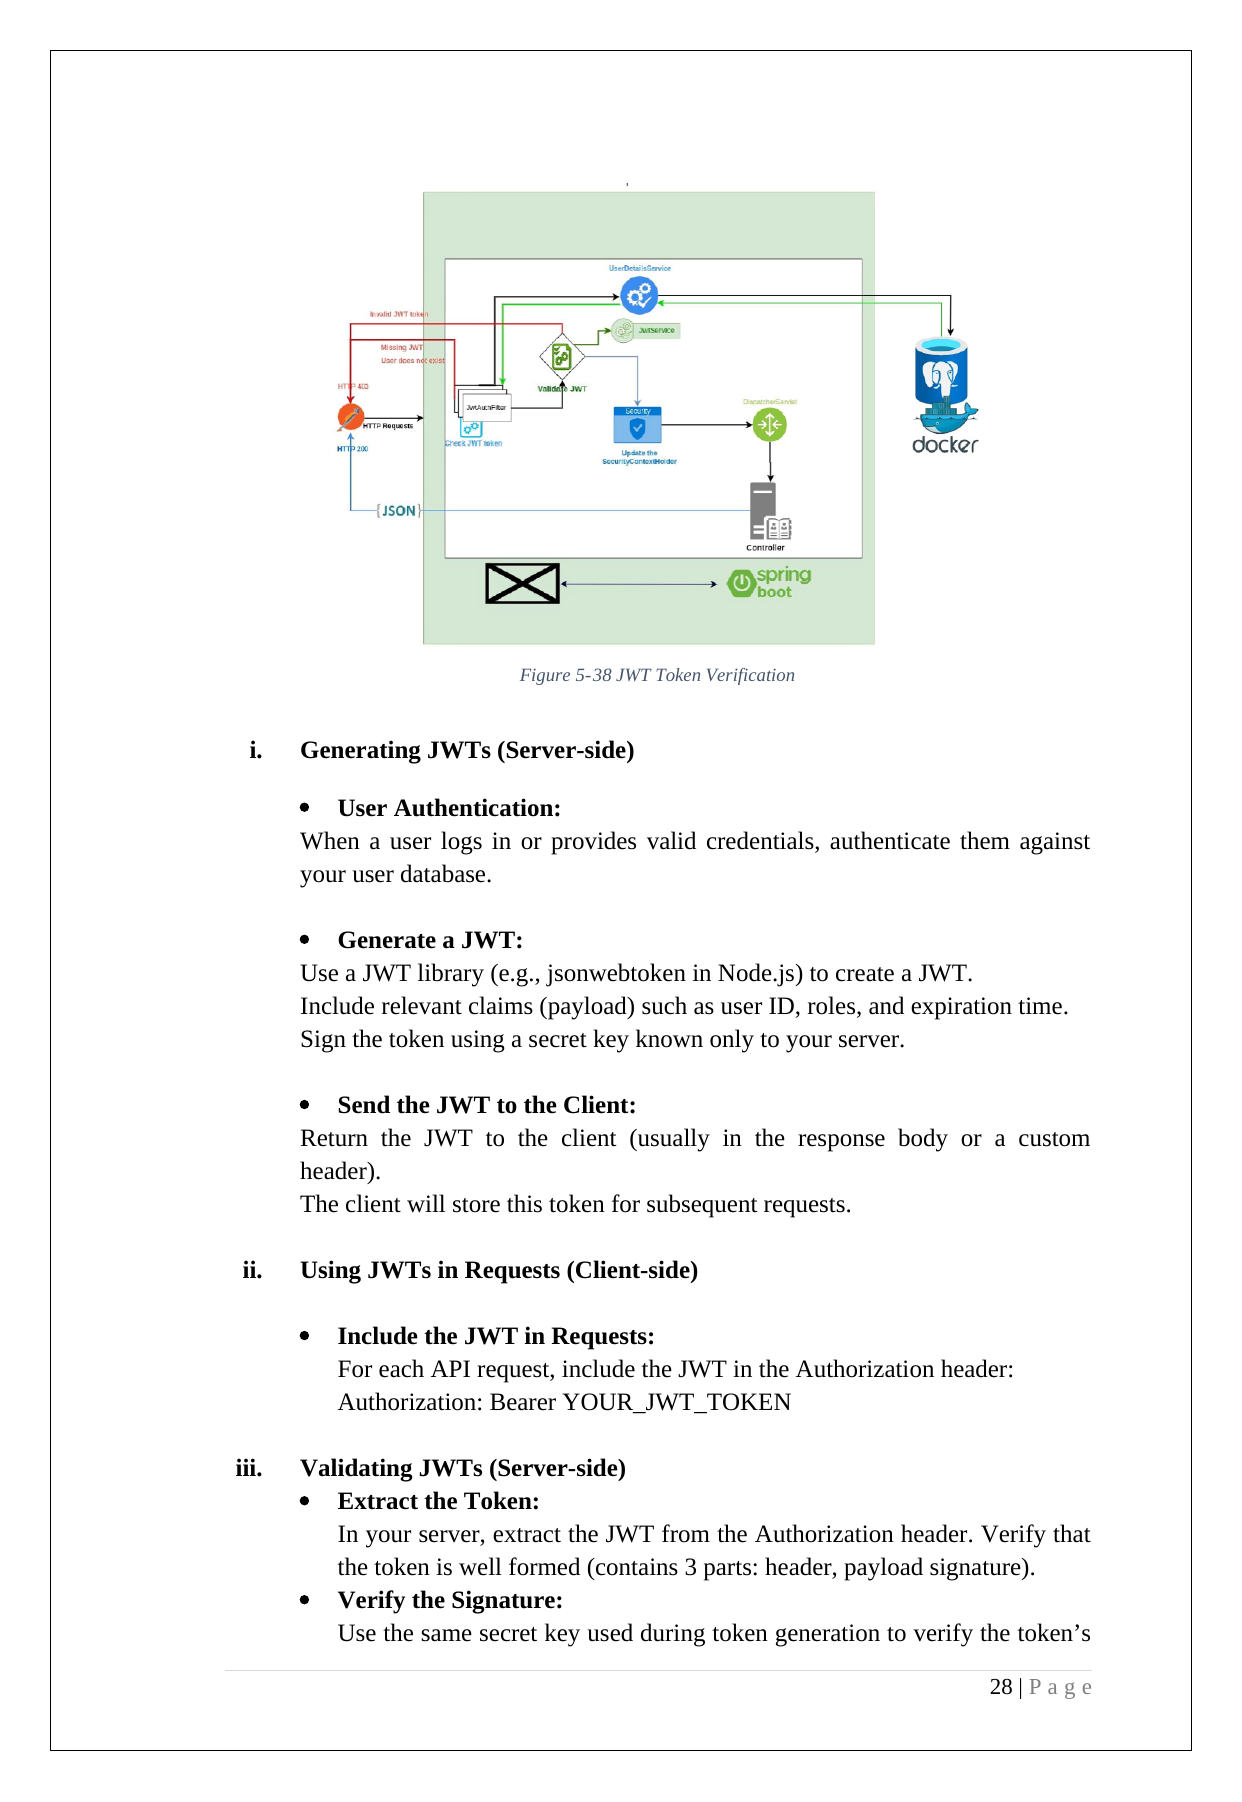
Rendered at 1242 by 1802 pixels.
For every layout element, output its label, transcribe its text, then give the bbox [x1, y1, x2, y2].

list For each API request, include the JWT in the Authorization header: [337, 1354, 1092, 1383]
list Authorization: Bearer YOUR_JWT_TOKEN [337, 1387, 1092, 1416]
list Include relevant claims (payload) such as user ID, roles, and expiration time. [300, 991, 1092, 1019]
list Sign the token using a secret key known only to your server. [300, 1024, 1092, 1053]
list Using JWTs in Requests (Client-side) [262, 1255, 1092, 1284]
list Send the JWT to the Client: [300, 1090, 1092, 1119]
list Verify the Signature: [300, 1585, 1092, 1614]
picture [320, 183, 996, 664]
list Use a JWT library (e.g., jsonwebtoken in Node.js) to create a JWT. [300, 958, 1092, 987]
list Return the JWT to the client (usually in the response body or a custom header). [300, 1123, 1092, 1185]
list In your server, extract the JWT from the Authorization header. Verify that the token is well formed (contains 3 parts: header, payload signature). [337, 1519, 1092, 1581]
list When a user logs in or provides valid credentials, authenticate them against your user database. [300, 826, 1092, 887]
list User Authentication: [300, 793, 1092, 821]
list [337, 1618, 1092, 1647]
list Extract the Token: [300, 1486, 1092, 1515]
list Include the JWT in Requests: [300, 1321, 1092, 1350]
list The client will store this token for subsequent requests. [300, 1189, 1092, 1218]
list Generating JWTs (Server-side) [262, 735, 1092, 764]
list Validating JWTs (Server-side) [262, 1453, 1092, 1482]
list Generate a JWT: [300, 925, 1092, 953]
